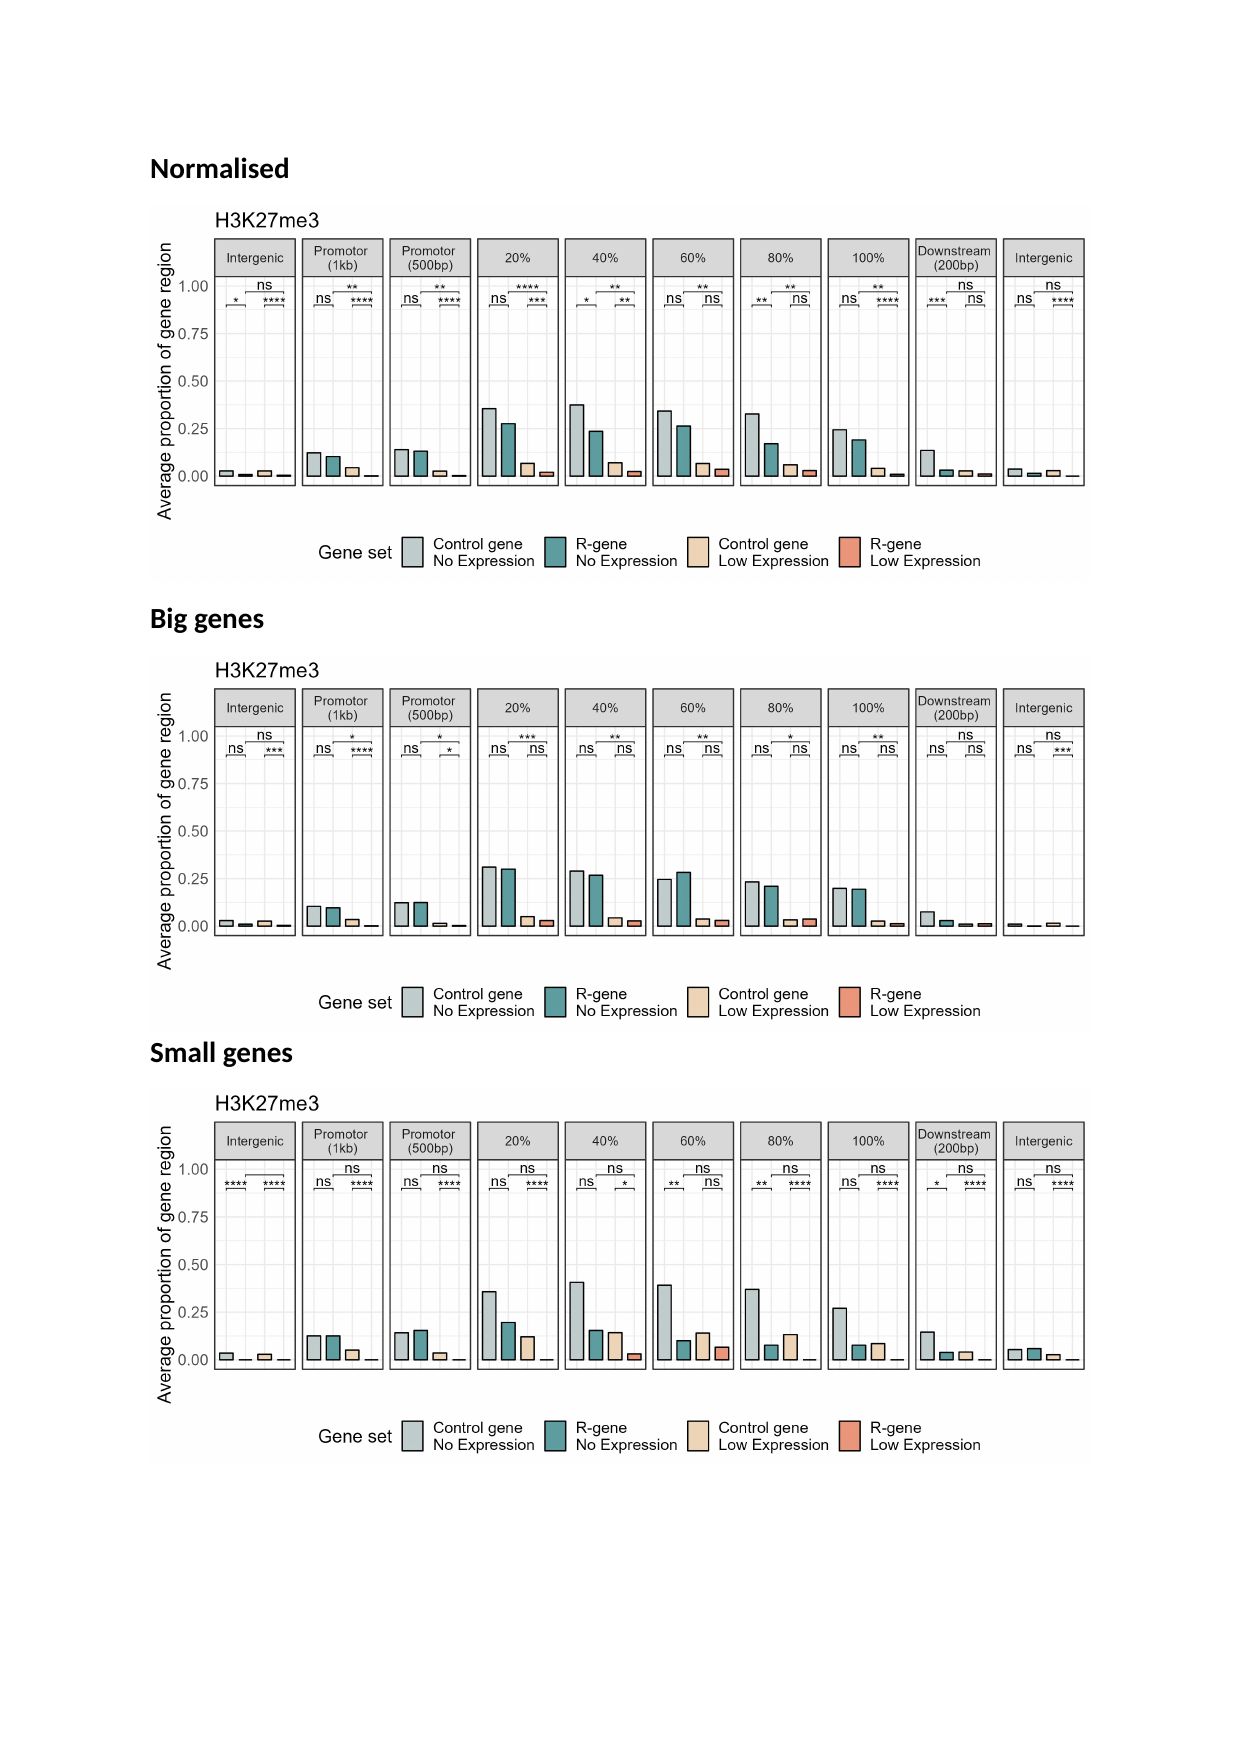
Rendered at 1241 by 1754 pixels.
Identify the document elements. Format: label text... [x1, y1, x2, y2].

picture [150, 655, 1091, 1032]
text Big genes [150, 600, 1090, 636]
picture [150, 205, 1091, 582]
text Small genes [150, 1032, 1090, 1069]
picture [150, 1089, 1091, 1466]
text Normalised [150, 150, 1090, 186]
